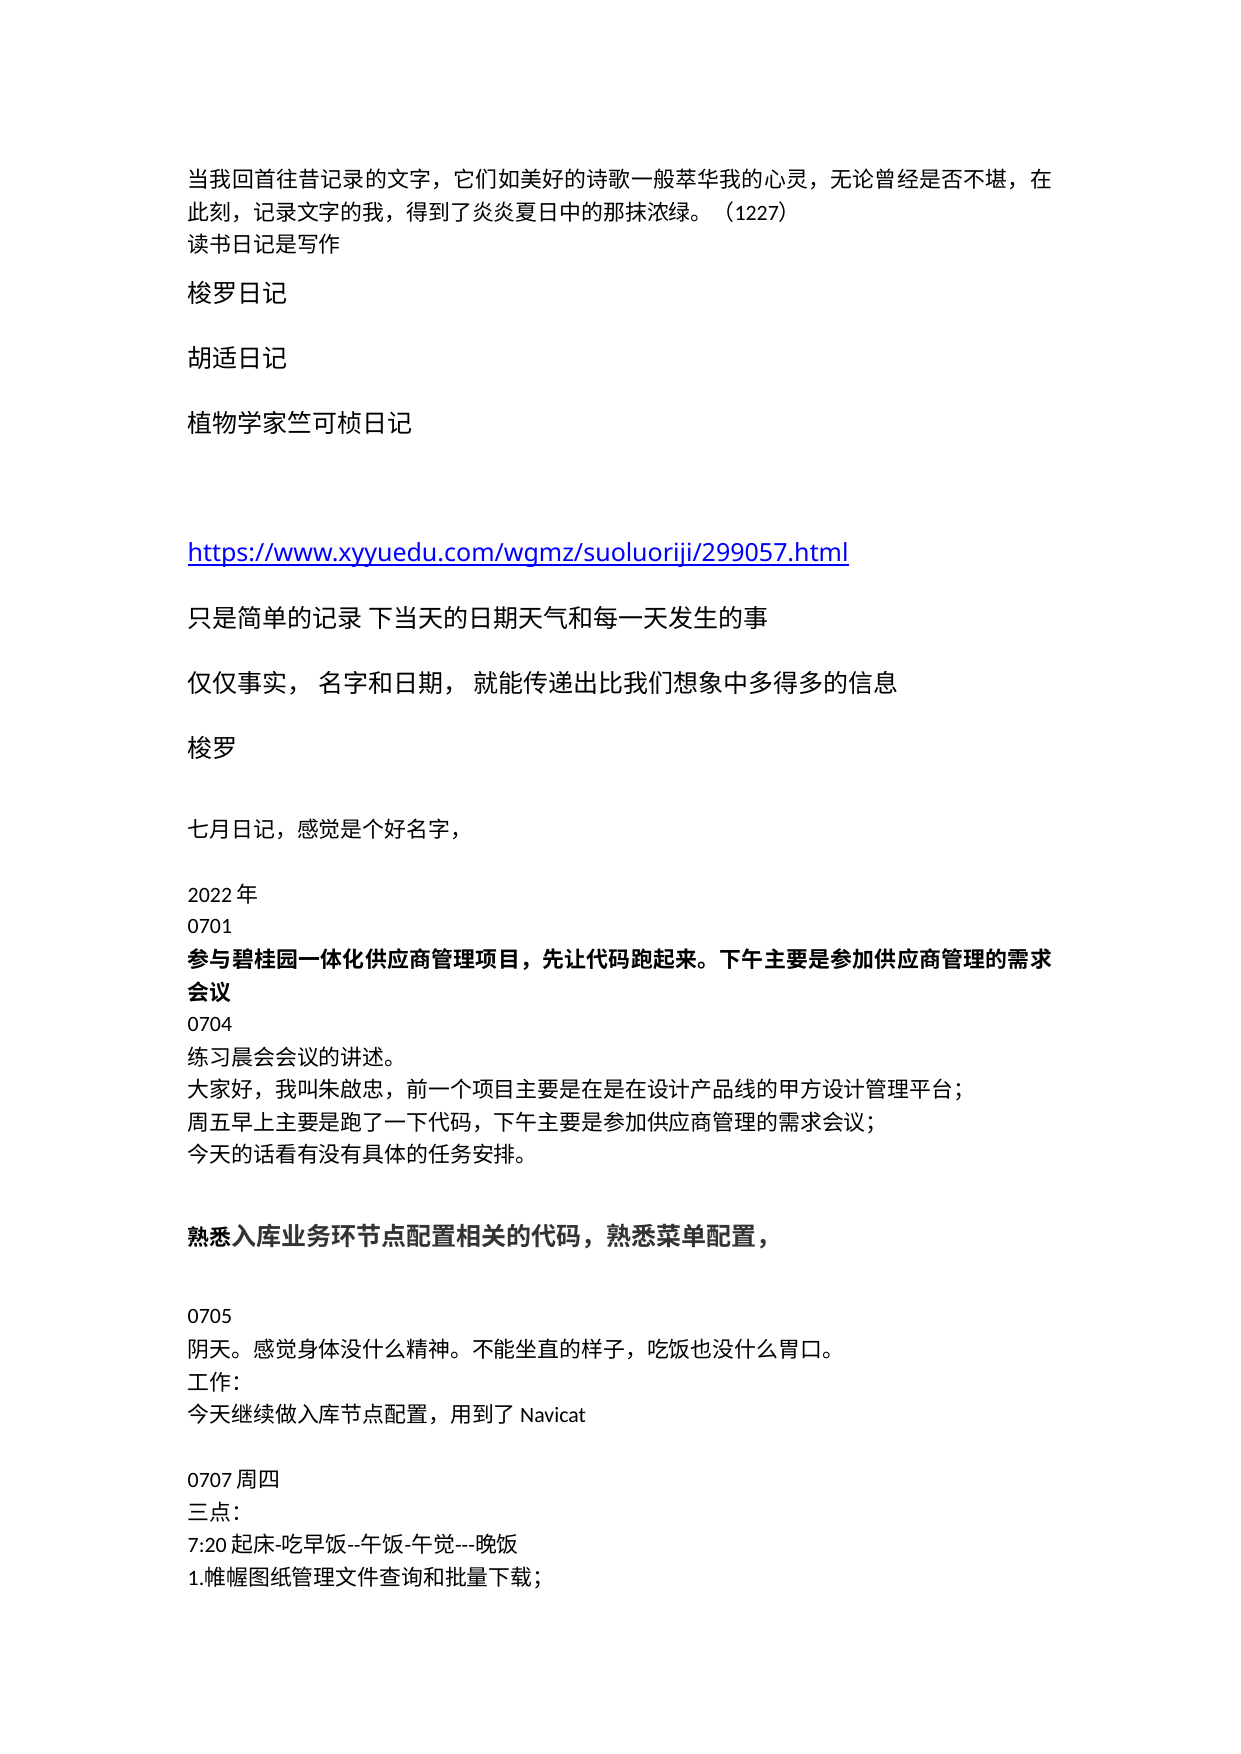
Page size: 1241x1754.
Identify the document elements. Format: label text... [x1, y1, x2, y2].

text 读书日记是写作 [187, 227, 1053, 259]
text 2022年 [187, 877, 1053, 909]
text 梭罗日记 [187, 259, 1053, 324]
text 植物学家竺可桢日记 [187, 389, 1053, 454]
text 大家好，我叫朱啟忠，前一个项目主要是在是在设计产品线的甲方设计管理平台； [187, 1072, 1053, 1104]
text 工作： [187, 1364, 1053, 1397]
text 阴天。感觉身体没什么精神。不能坐直的样子，吃饭也没什么胃口。 [187, 1332, 1053, 1364]
text 0704 [187, 1007, 1053, 1039]
text 0701 [187, 909, 1053, 942]
text 周五早上主要是跑了一下代码，下午主要是参加供应商管理的需求会议； [187, 1104, 1053, 1137]
text 只是简单的记录 下当天的日期天气和每一天发生的事 [187, 584, 1053, 649]
text 仅仅事实， 名字和日期， 就能传递出比我们想象中多得多的信息 [187, 649, 1053, 714]
text 1.帷幄图纸管理文件查询和批量下载； [187, 1559, 1053, 1592]
text 当我回首往昔记录的文字，它们如美好的诗歌一般萃华我的心灵，无论曾经是否不堪，在此刻，记录文字的我，得到了炎炎夏日中的那抹浓绿。（1227） [187, 162, 1053, 227]
text 三点： [187, 1494, 1053, 1527]
text 今天的话看有没有具体的任务安排。 [187, 1137, 1053, 1169]
text https://www.xyyuedu.com/wgmz/suoluoriji/299057.html [187, 519, 1053, 584]
text 7:20起床-吃早饭--午饭-午觉---晚饭 [187, 1527, 1053, 1559]
text 参与碧桂园一体化供应商管理项目，先让代码跑起来。下午主要是参加供应商管理的需求会议 [187, 942, 1053, 1007]
text 梭罗 [187, 714, 1053, 779]
text 练习晨会会议的讲述。 [187, 1039, 1053, 1072]
text 胡适日记 [187, 324, 1053, 389]
text 0705 [187, 1299, 1053, 1332]
text 今天继续做入库节点配置，用到了Navicat [187, 1397, 1053, 1429]
text 熟悉入库业务环节点配置相关的代码，熟悉菜单配置， [187, 1202, 1053, 1267]
text 0707周四 [187, 1462, 1053, 1494]
text 七月日记，感觉是个好名字， [187, 812, 1053, 844]
